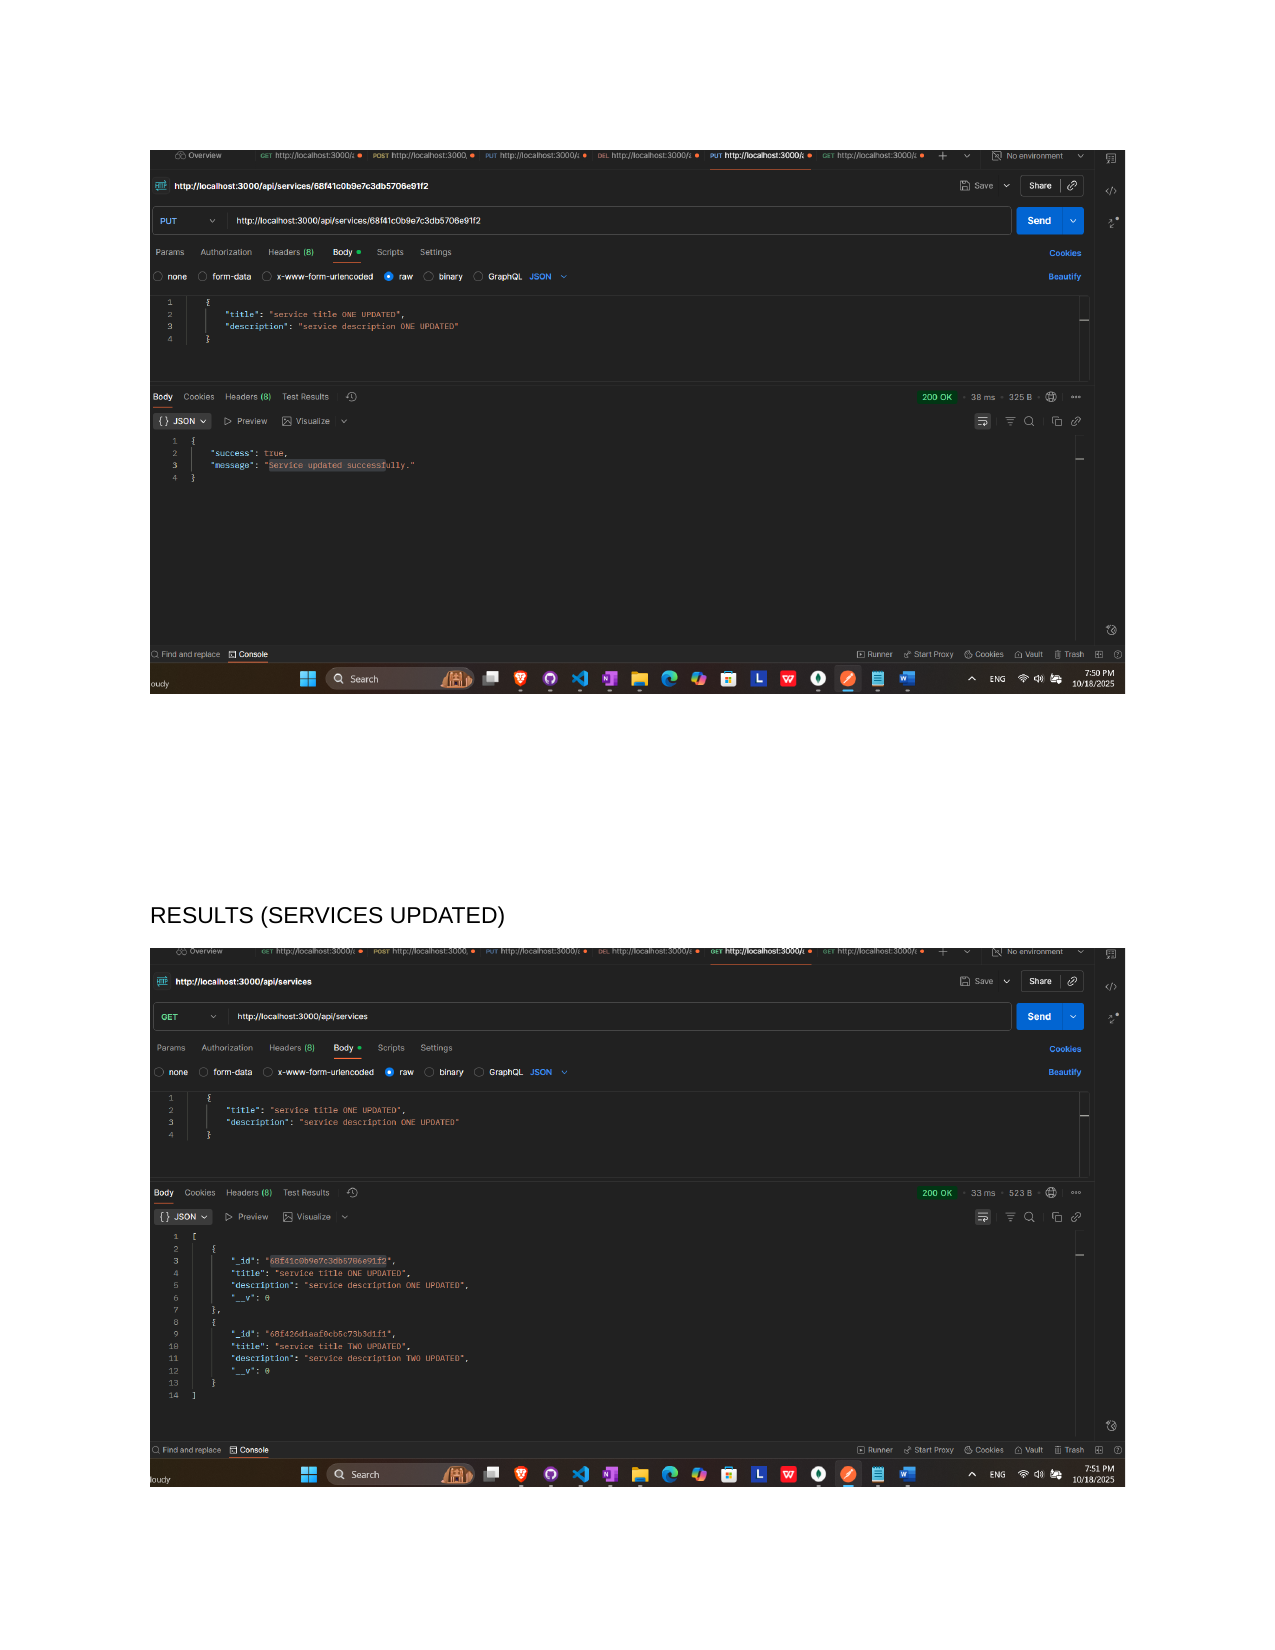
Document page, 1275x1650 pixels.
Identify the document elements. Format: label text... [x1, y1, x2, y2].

picture [150, 150, 1125, 694]
picture [150, 948, 1125, 1487]
text RESULTS (SERVICES UPDATED) [150, 902, 1125, 928]
